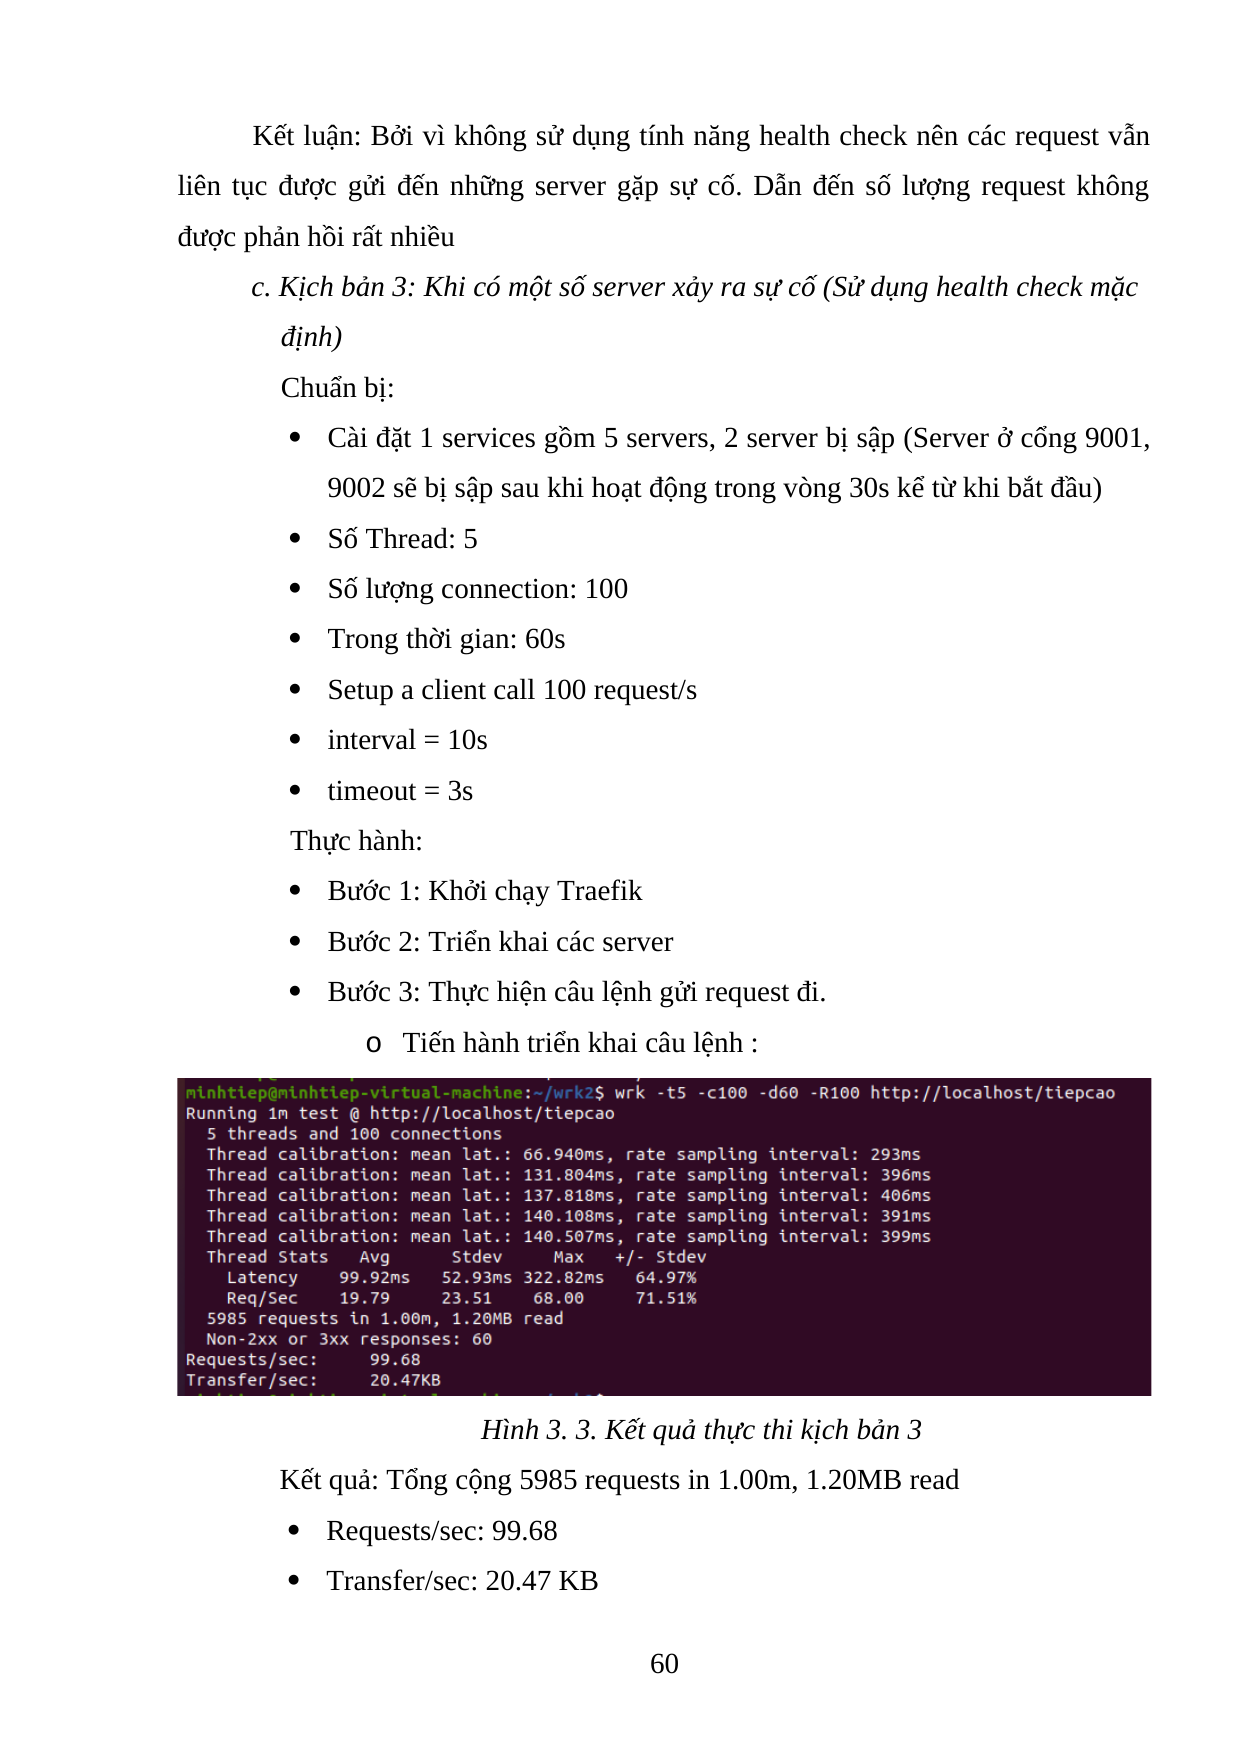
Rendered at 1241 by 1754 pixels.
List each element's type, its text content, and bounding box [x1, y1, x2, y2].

text Hình 3. 3. Kết quả thực thi kịch bản 3 [177, 1412, 1152, 1446]
list Bước 1: Khởi chạy Traefik [290, 873, 1152, 907]
list Setup a client call 100 request/s [290, 672, 1152, 706]
text Kết luận: Bởi vì không sử dụng tính năng health check nên các request vẫn liên tục được gửi đến những server gặp sự cố. Dẫn đến số lượng request không được phản hồi rất nhiều [177, 118, 1152, 252]
list Số Thread: 5 [290, 521, 1152, 554]
list Bước 2: Triển khai các server [290, 924, 1152, 958]
list Requests/sec: 99.68 [288, 1513, 1152, 1546]
text Chuẩn bị: [206, 370, 1152, 403]
text Thực hành: [215, 823, 1152, 857]
list Số lượng connection: 100 [290, 571, 1152, 605]
list Cài đặt 1 services gồm 5 servers, 2 server bị sập (Server ở cổng 9001, 9002 sẽ bị sập sau khi hoạt động trong vòng 30s kể từ khi bắt đầu) [290, 420, 1152, 504]
list Tiến hành triển khai câu lệnh : [365, 1025, 1152, 1061]
list Bước 3: Thực hiện câu lệnh gửi request đi. [290, 974, 1152, 1008]
picture [177, 1078, 1152, 1396]
list timeout = 3s [290, 773, 1152, 806]
text Kết quả: Tổng cộng 5985 requests in 1.00m, 1.20MB read [177, 1462, 1152, 1496]
subtitle c. Kịch bản 3: Khi có một số server xảy ra sự cố (Sử dụng health check mặc định) [251, 269, 1152, 353]
list Trong thời gian: 60s [290, 622, 1152, 655]
list Transfer/sec: 20.47 KB [288, 1563, 1152, 1597]
list interval = 10s [290, 722, 1152, 756]
